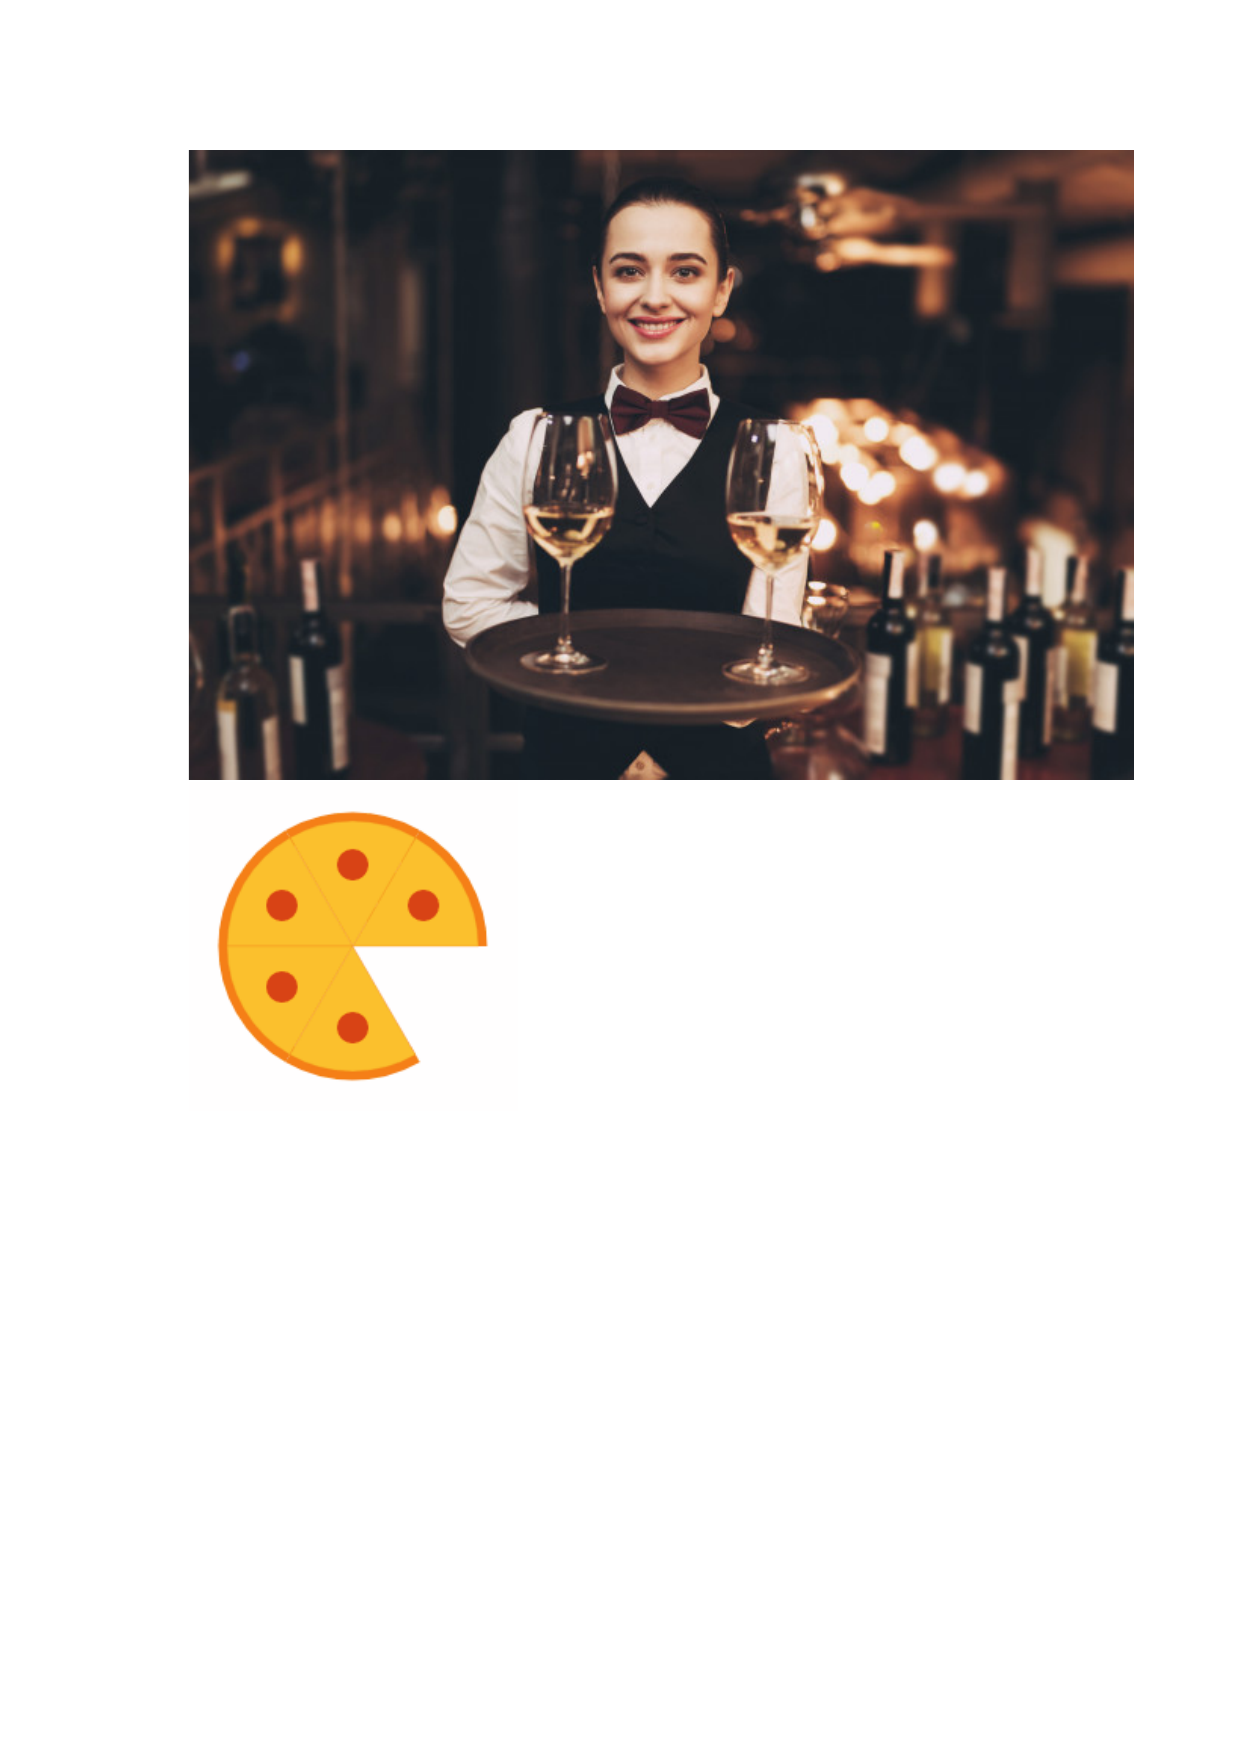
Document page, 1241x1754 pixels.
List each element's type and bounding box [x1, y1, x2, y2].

picture [188, 150, 1134, 780]
picture [188, 782, 518, 1111]
